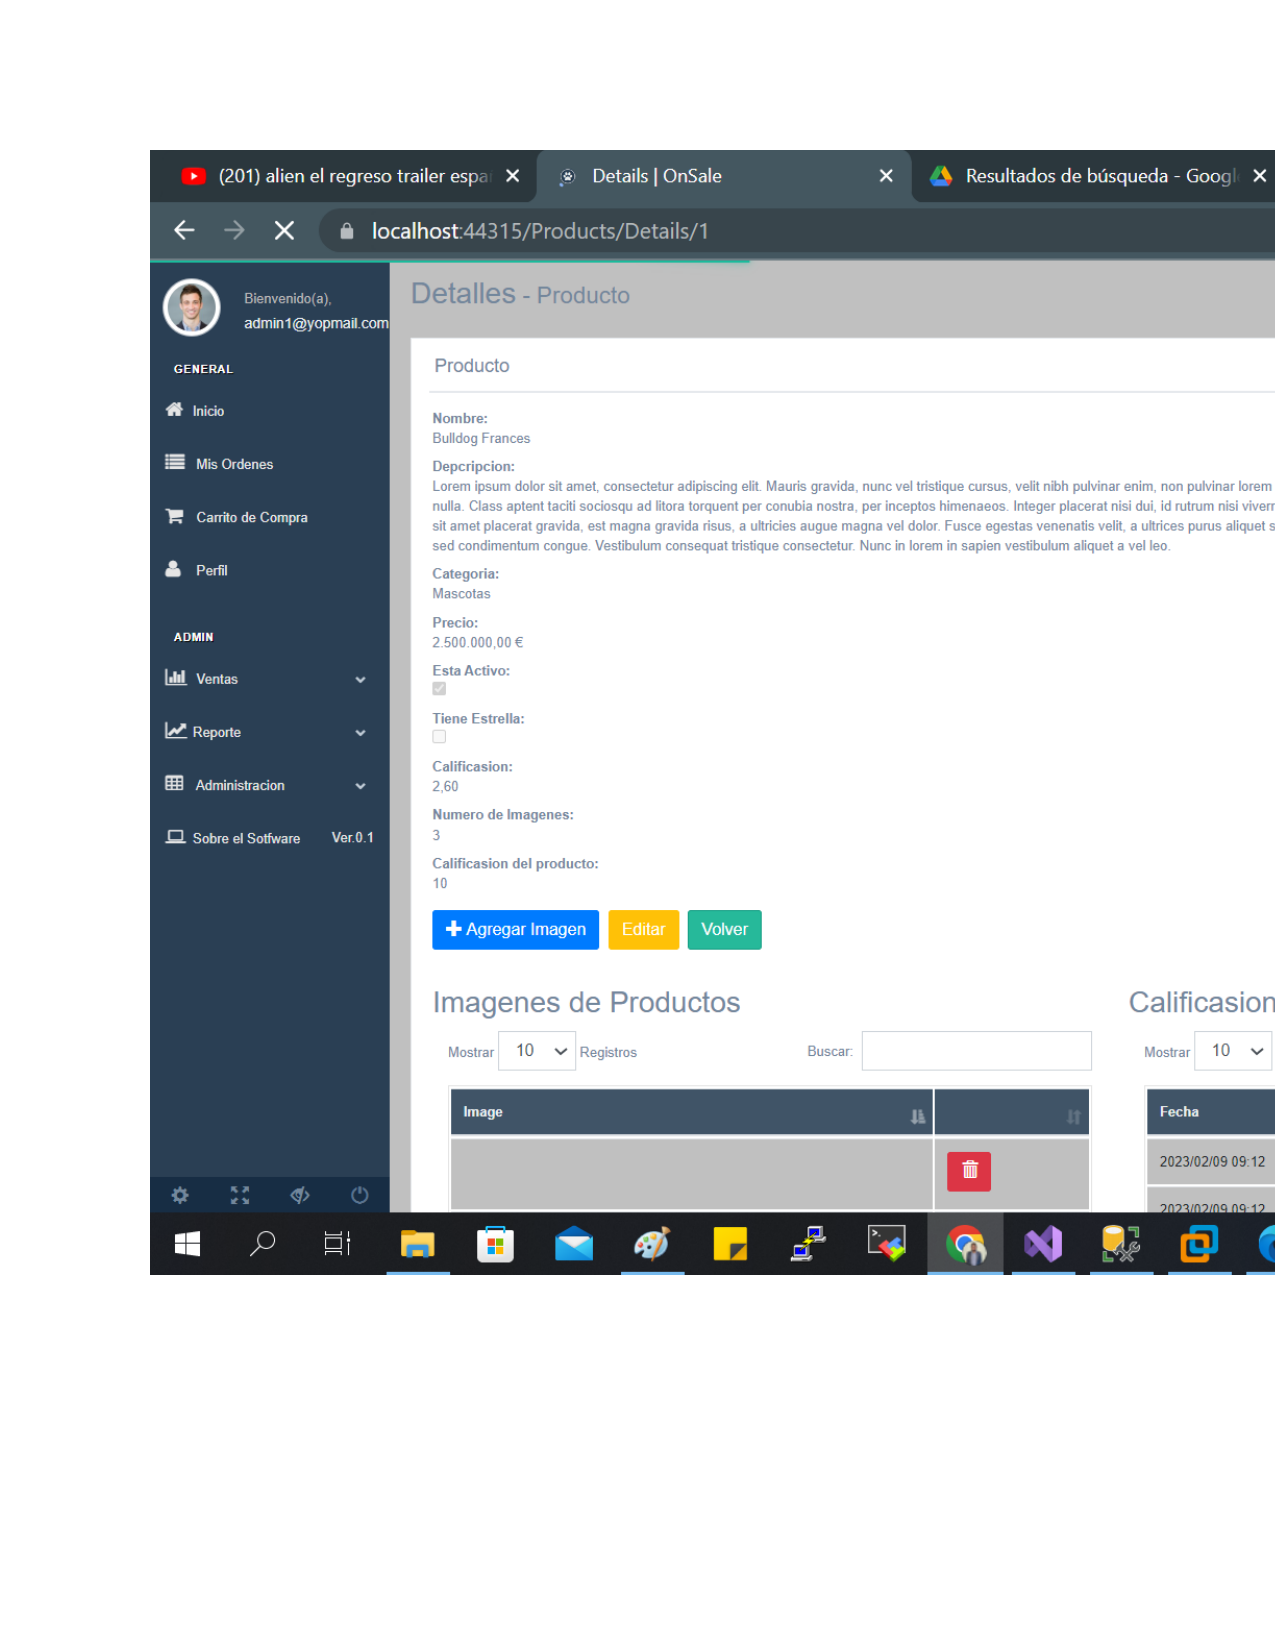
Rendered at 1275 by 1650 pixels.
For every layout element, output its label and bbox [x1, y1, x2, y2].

picture [150, 150, 1275, 1275]
